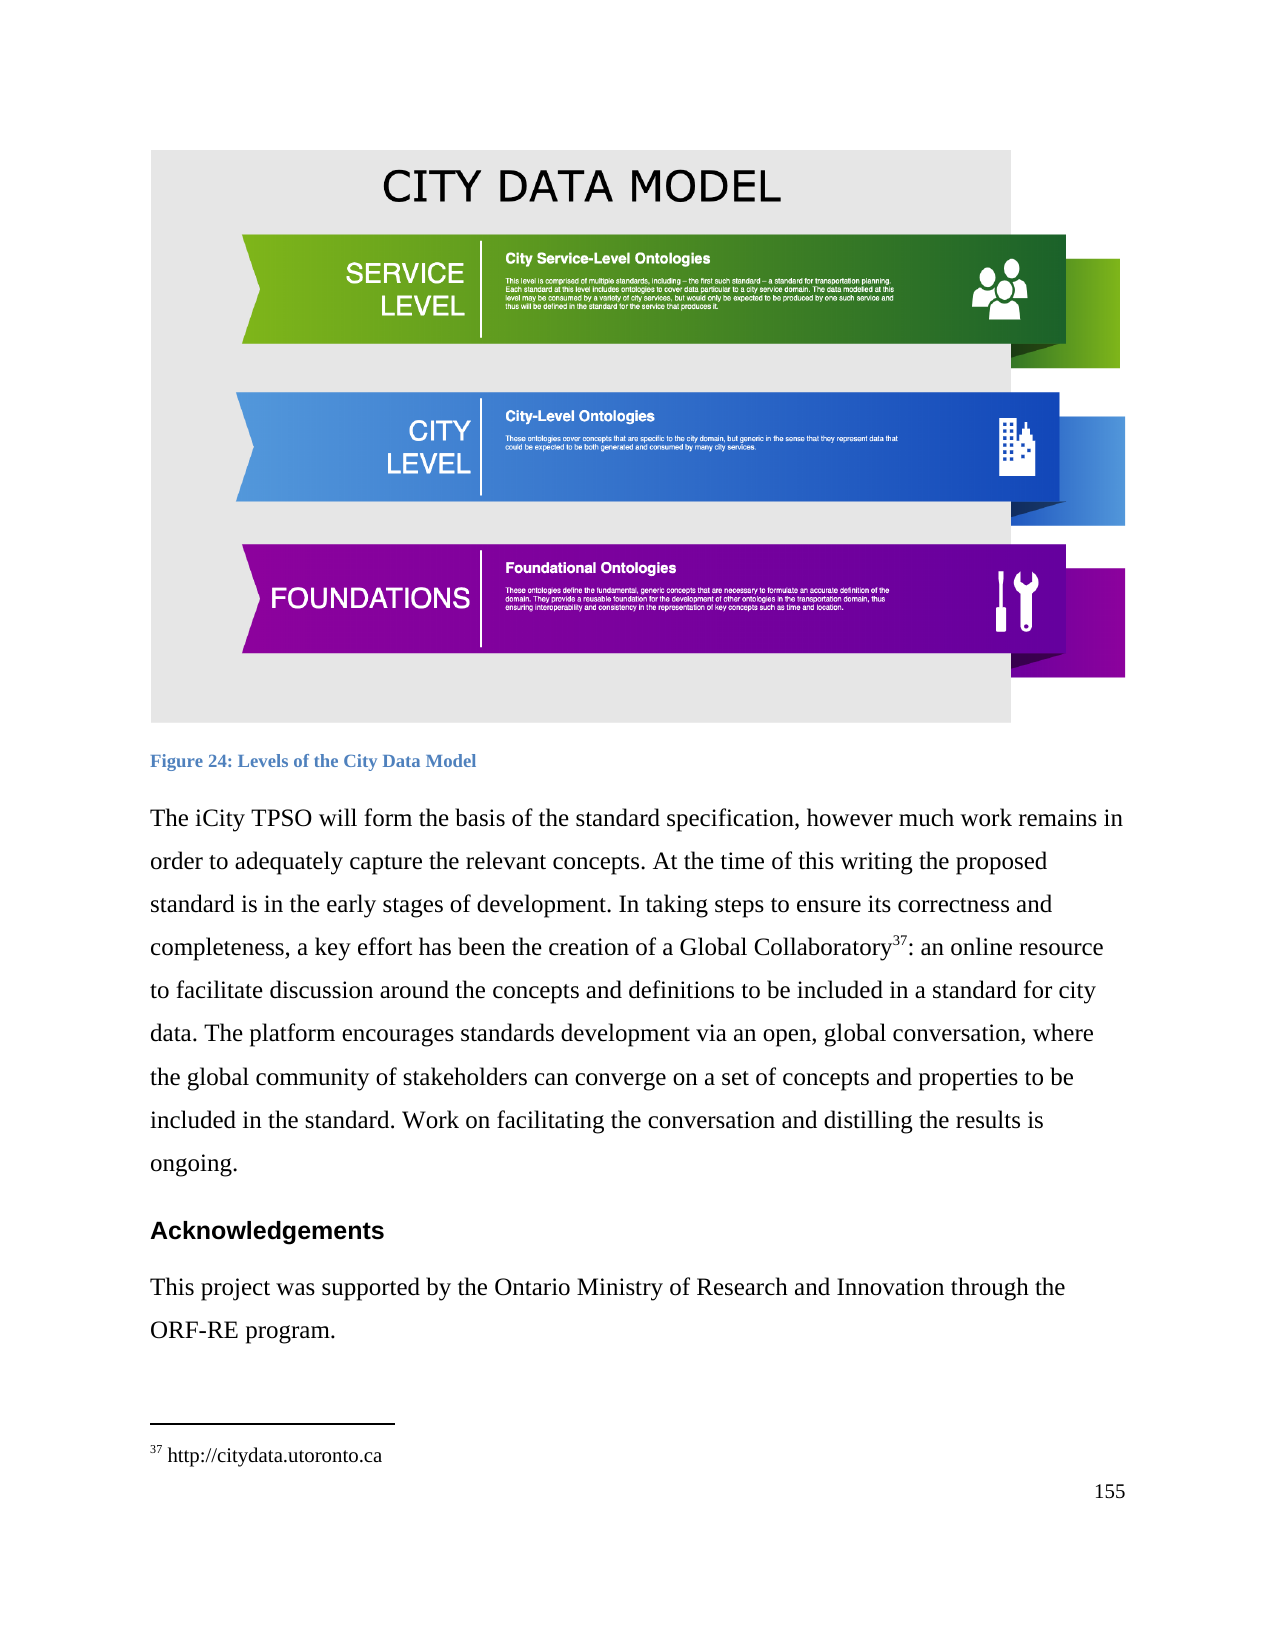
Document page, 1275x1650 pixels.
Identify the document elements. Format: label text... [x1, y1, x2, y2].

text The iCity TPSO will form the basis of the standard specification, however much work remains in order to adequately capture the relevant concepts. At the time of this writing the proposed standard is in the early stages of development. In taking steps to ensure its correctness and completeness, a key effort has been the creation of a Global Collaboratory: an online resource to facilitate discussion around the concepts and definitions to be included in a standard for city data. The platform encourages standards development via an open, global conversation, where the global community of stakeholders can converge on a set of concepts and properties to be included in the standard. Work on facilitating the conversation and distilling the results is ongoing. [150, 803, 1125, 1177]
picture [150, 150, 1125, 723]
subtitle Acknowledgements [150, 1216, 1125, 1245]
text This project was supported by the Ontario Ministry of Research and Innovation through the ORF-RE program. [150, 1272, 1125, 1343]
